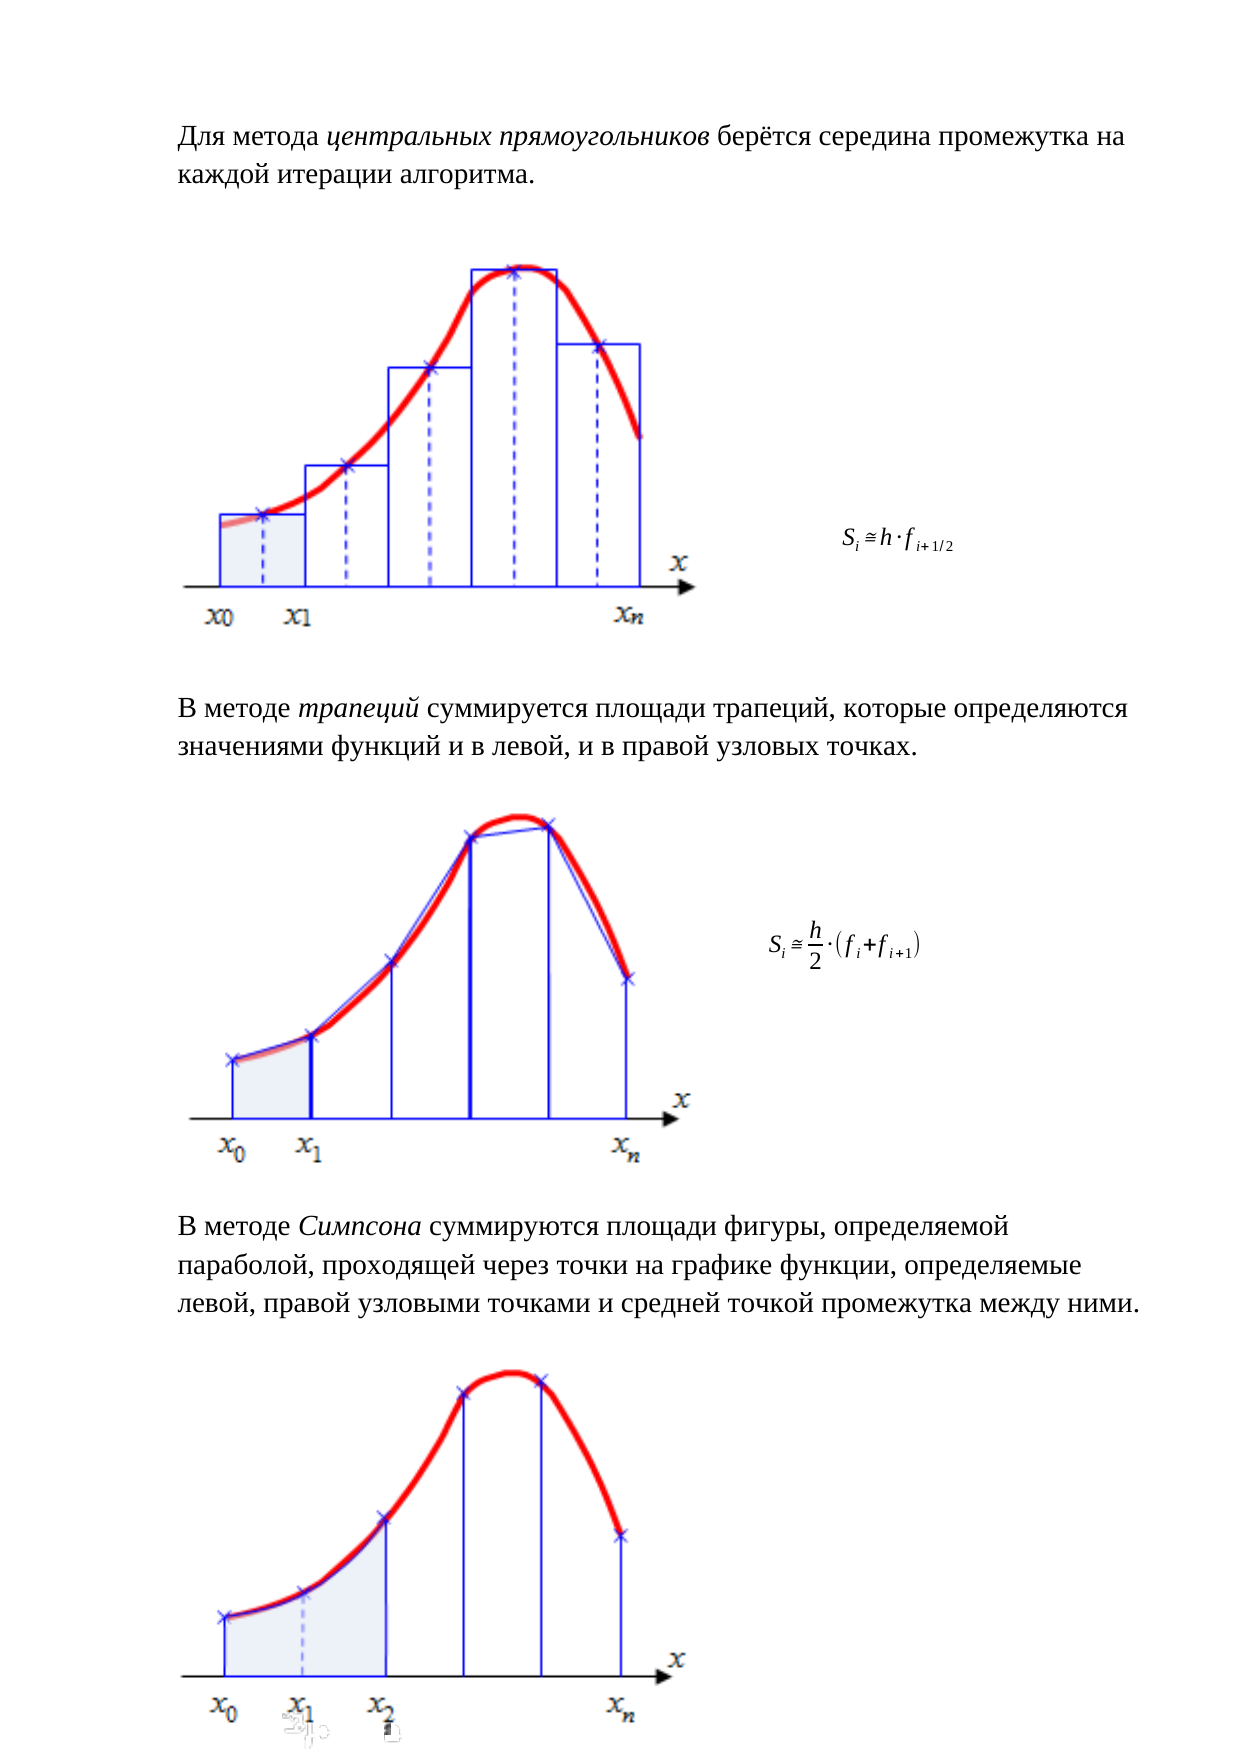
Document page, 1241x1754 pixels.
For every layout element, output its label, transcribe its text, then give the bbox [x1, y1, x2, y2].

text В методе трапеций суммируется площади трапеций, которые определяются значениями функций и в левой, и в правой узловых точках. [177, 690, 1152, 762]
picture [177, 800, 703, 1171]
picture [177, 233, 699, 648]
text В методе Симпсона суммируются площади фигуры, определяемой параболой, проходящей через точки на графике функции, определяемые левой, правой узловыми точками и средней точкой промежутка между ними. [177, 1208, 1152, 1319]
picture [177, 1362, 692, 1749]
text Для метода центральных прямоугольников берётся середина промежутка на каждой итерации алгоритма. [177, 118, 1152, 190]
